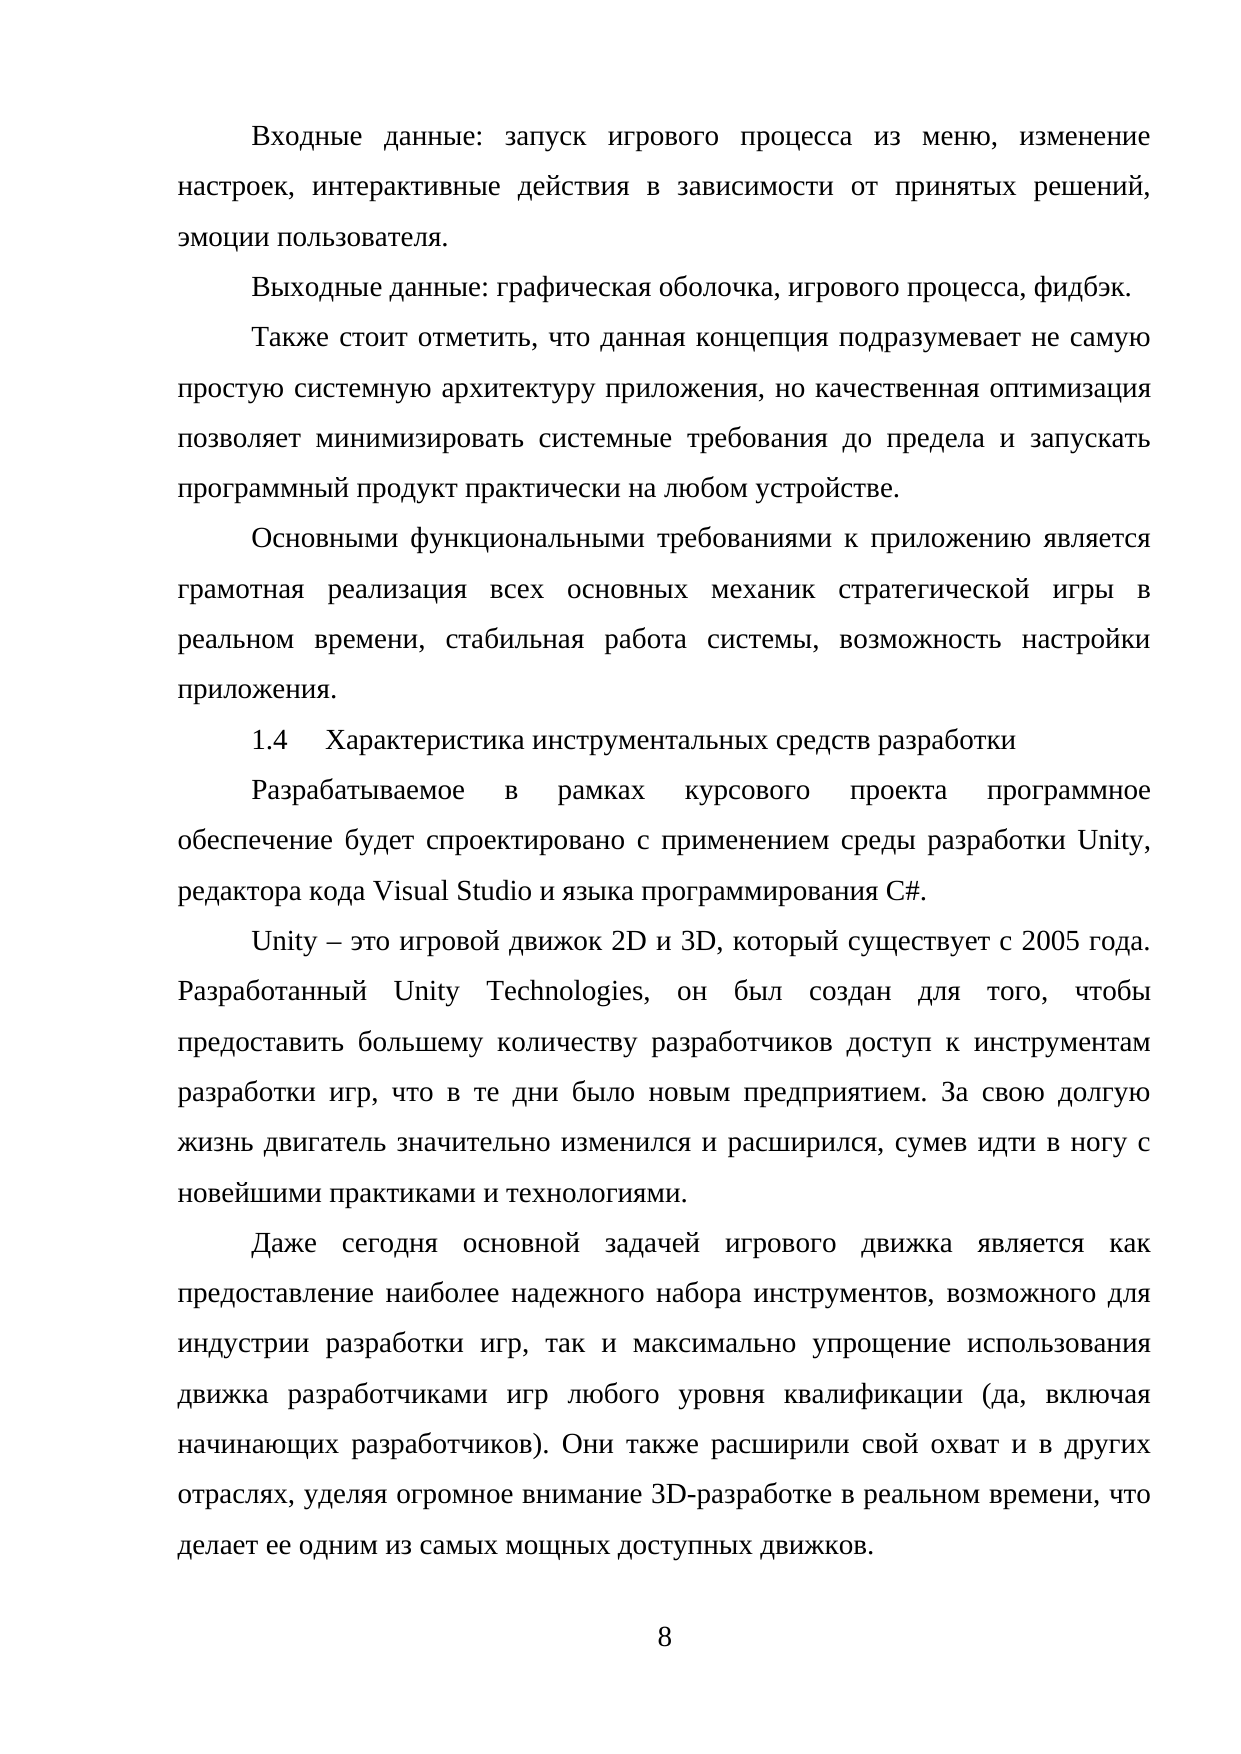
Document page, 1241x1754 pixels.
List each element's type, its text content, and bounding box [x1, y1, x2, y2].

text Даже сегодня основной задачей игрового движка является как предоставление наиболее надежного набора инструментов, возможного для индустрии разработки игр, так и максимально упрощение использования движка разработчиками игр любого уровня квалификации (да, включая начинающих разработчиков). Они также расширили свой охват и в других отраслях, уделяя огромное внимание 3D-разработке в реальном времени, что делает ее одним из самых мощных доступных движков. [177, 1225, 1152, 1560]
text Unity – это игровой движок 2D и 3D, который существует с 2005 года. Разработанный Unity Technologies, он был создан для того, чтобы предоставить большему количеству разработчиков доступ к инструментам разработки игр, что в те дни было новым предприятием. За свою долгую жизнь двигатель значительно изменился и расширился, сумев идти в ногу с новейшими практиками и технологиями. [177, 923, 1152, 1208]
text Основными функциональными требованиями к приложению является грамотная реализация всех основных механик стратегической игры в реальном времени, стабильная работа системы, возможность настройки приложения. [177, 521, 1152, 705]
text Выходные данные: графическая оболочка, игрового процесса, фидбэк. [177, 269, 1152, 303]
subtitle Характеристика инструментальных средств разработки [177, 722, 1152, 755]
text Входные данные: запуск игрового процесса из меню, изменение настроек, интерактивные действия в зависимости от принятых решений, эмоции пользователя. [177, 118, 1152, 252]
text Разрабатываемое в рамках курсового проекта программное обеспечение будет спроектировано с применением среды разработки Unity, редактора кода Visual Studio и языка программирования C#. [177, 772, 1152, 906]
text Также стоит отметить, что данная концепция подразумевает не самую простую системную архитектуру приложения, но качественная оптимизация позволяет минимизировать системные требования до предела и запускать программный продукт практически на любом устройстве. [177, 319, 1152, 504]
